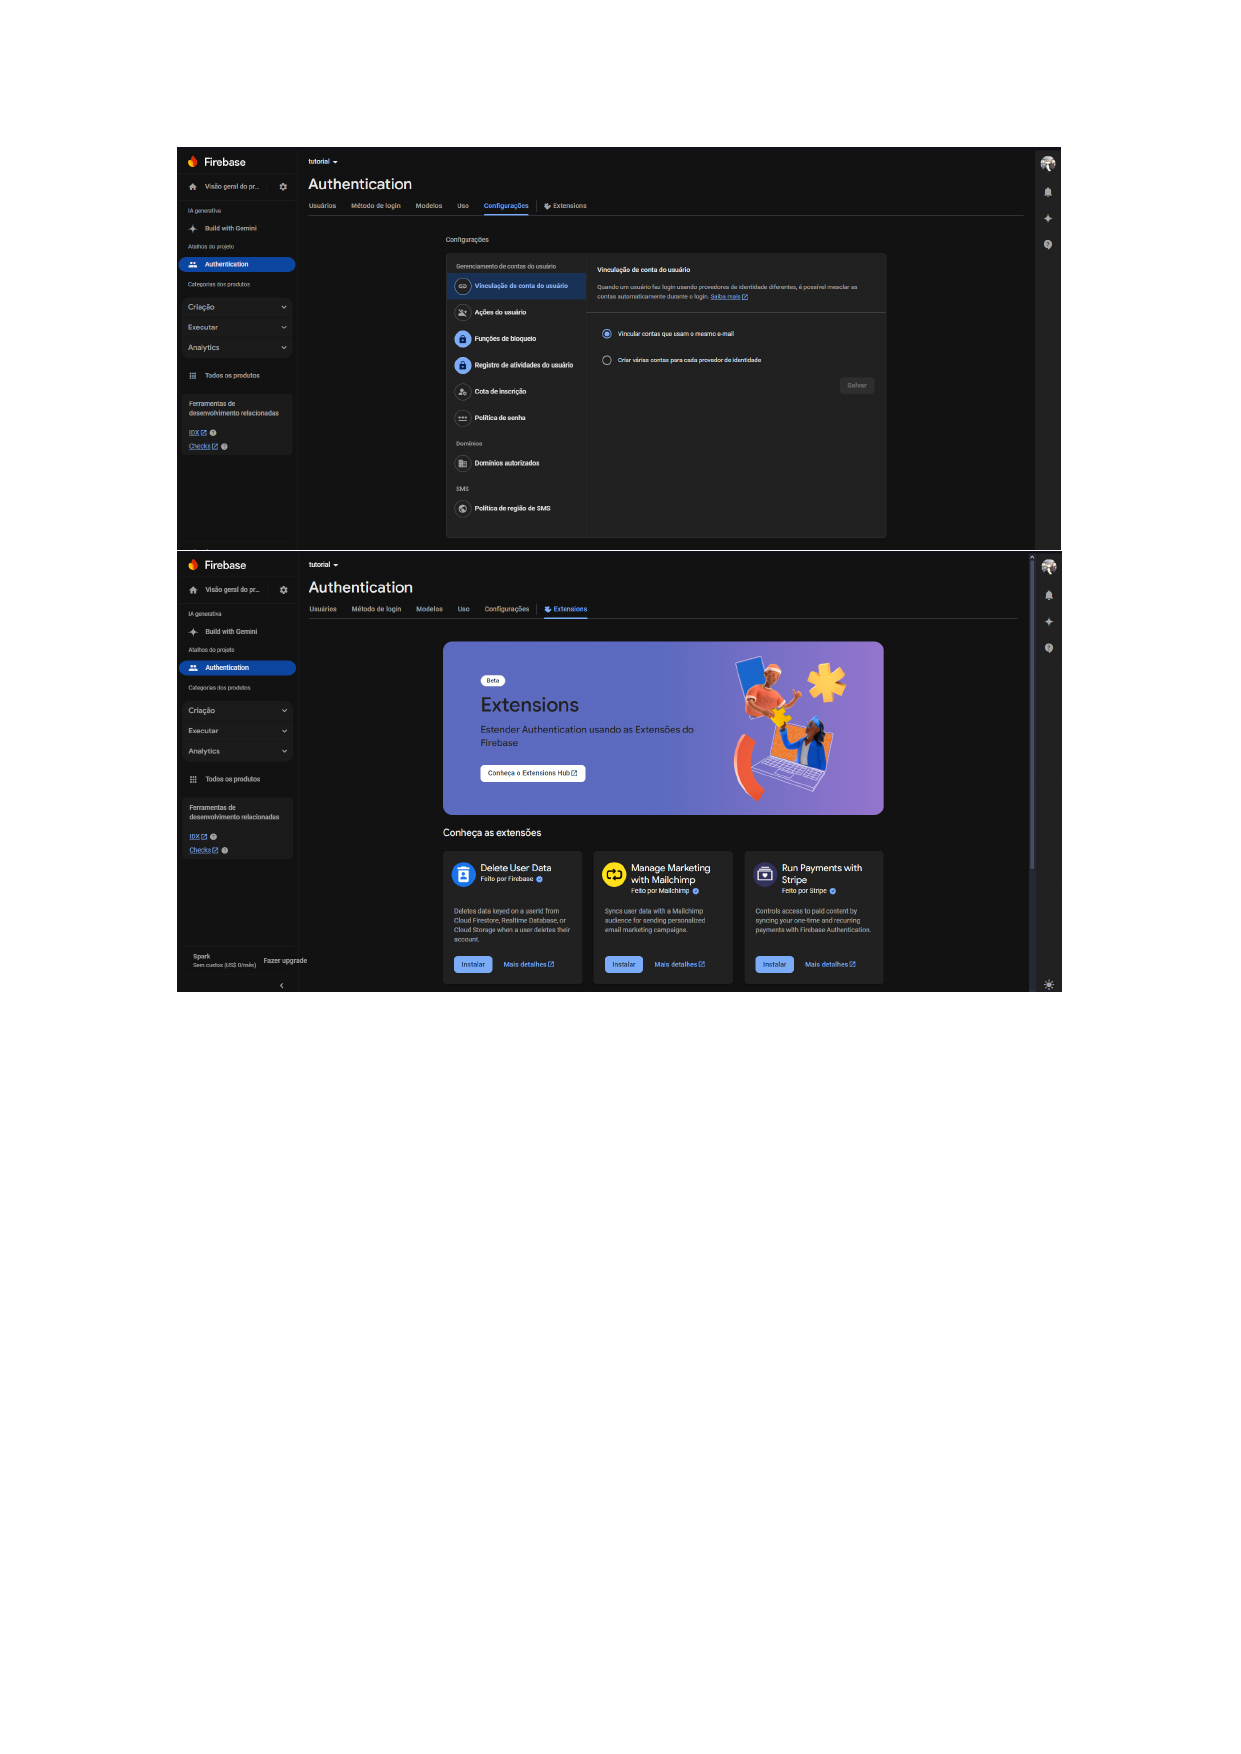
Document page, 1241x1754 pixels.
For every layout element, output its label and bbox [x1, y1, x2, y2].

picture [177, 147, 1061, 550]
picture [177, 551, 1062, 992]
